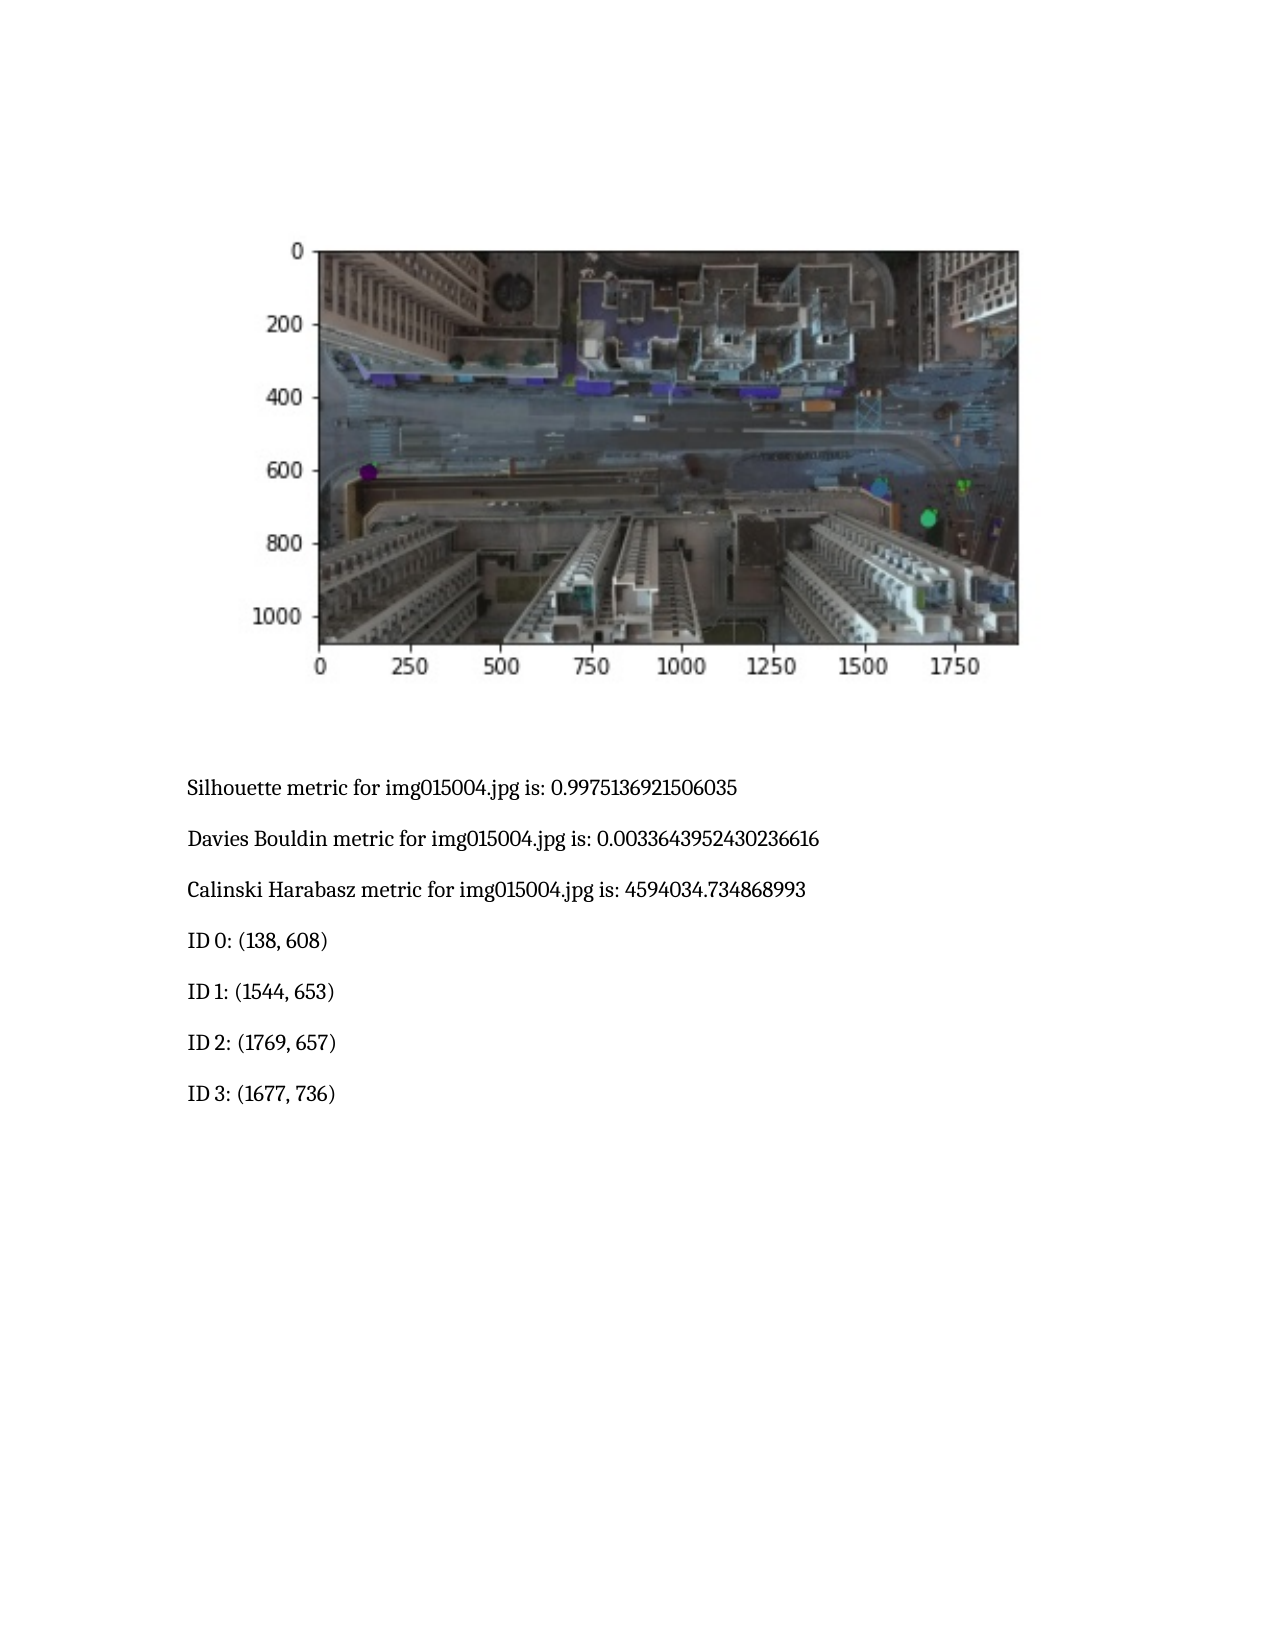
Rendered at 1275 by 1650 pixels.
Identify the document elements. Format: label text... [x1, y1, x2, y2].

picture [206, 150, 1107, 750]
text Davies Bouldin metric for img015004.jpg is: 0.0033643952430236616 [187, 826, 1087, 852]
text ID 3: (1677, 736) [187, 1081, 1087, 1107]
text ID 2: (1769, 657) [187, 1030, 1087, 1056]
text Calinski Harabasz metric for img015004.jpg is: 4594034.734868993 [187, 877, 1087, 903]
text ID 0: (138, 608) [187, 928, 1087, 954]
text Silhouette metric for img015004.jpg is: 0.9975136921506035 [187, 775, 1087, 801]
text ID 1: (1544, 653) [187, 979, 1087, 1005]
